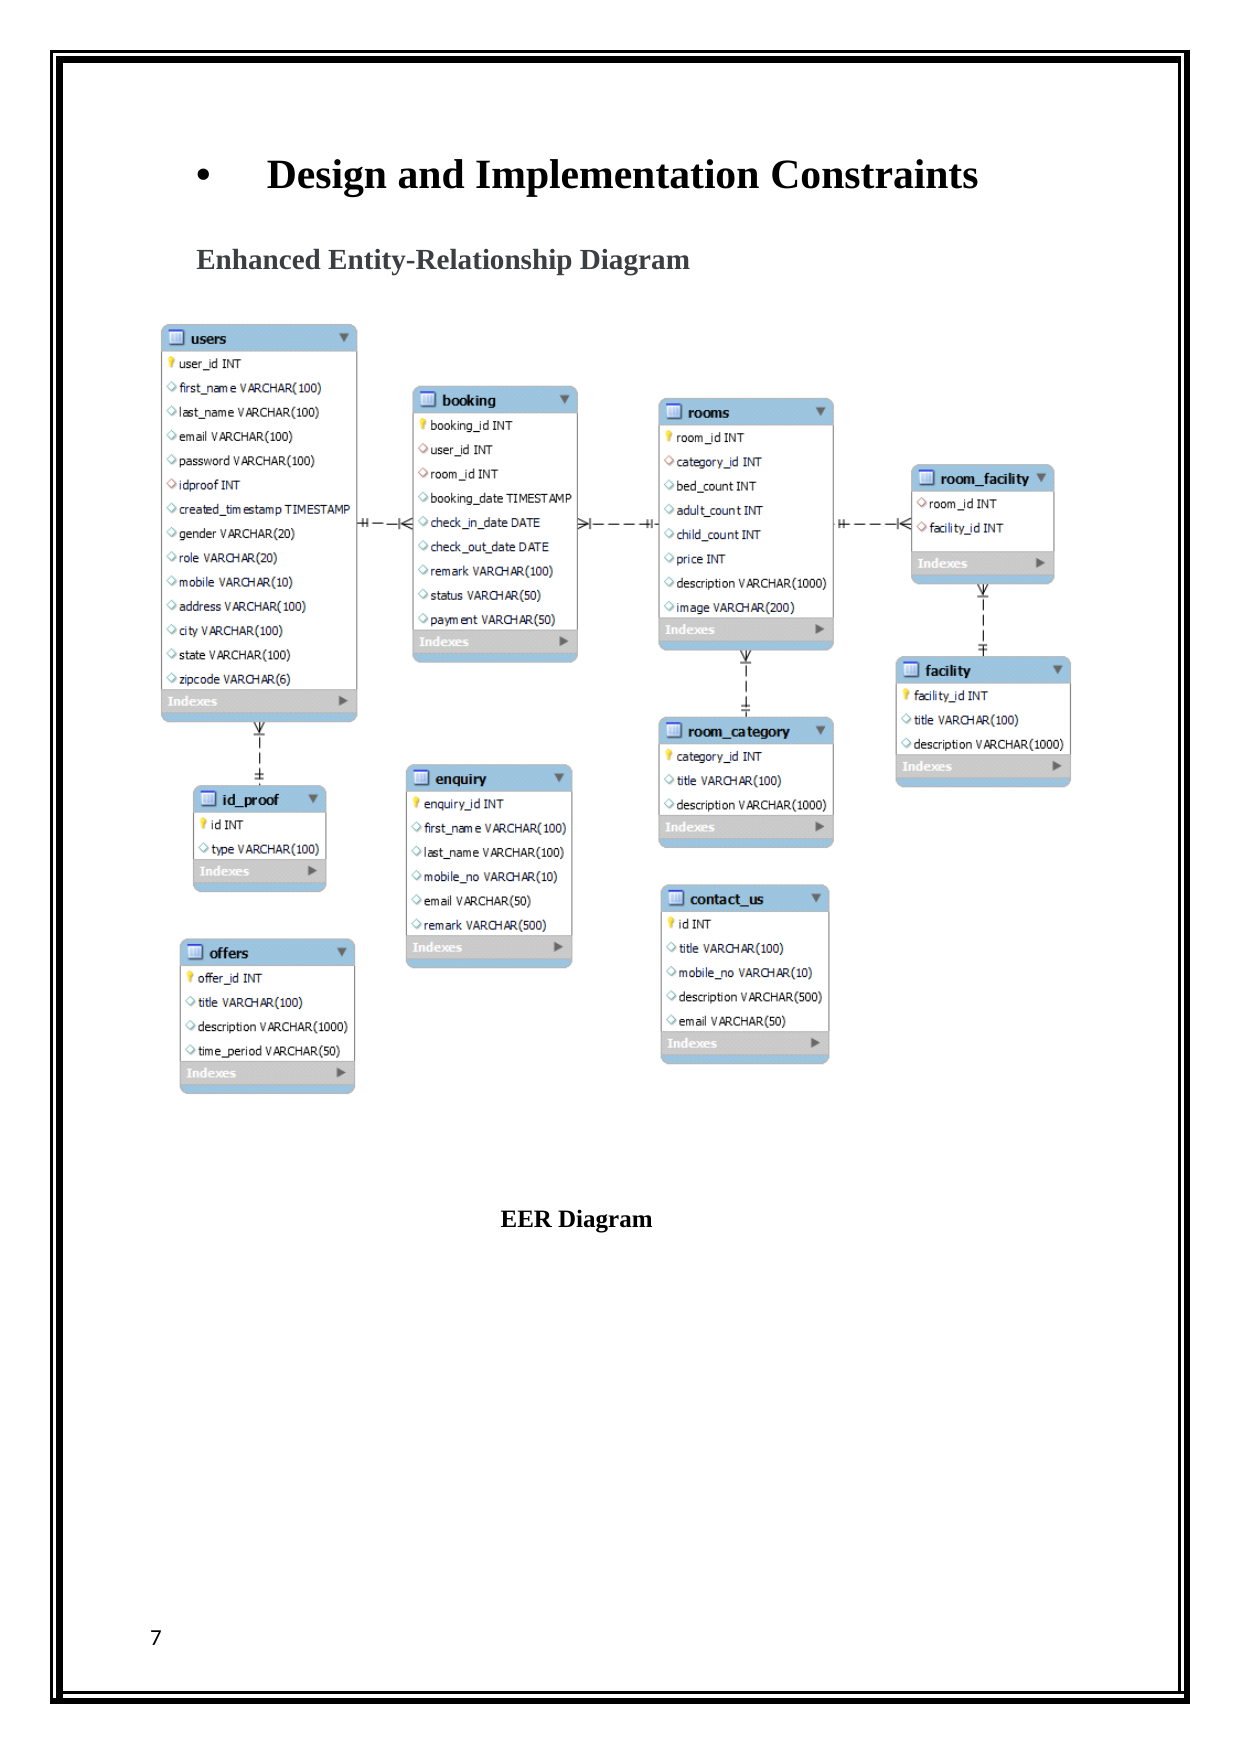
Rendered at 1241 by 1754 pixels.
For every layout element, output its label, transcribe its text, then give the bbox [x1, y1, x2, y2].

picture [150, 313, 1080, 1104]
text Enhanced Entity-Relationship Diagram [196, 242, 1090, 276]
list Design and Implementation Constraints [196, 150, 1090, 198]
text EER Diagram [234, 1204, 919, 1232]
